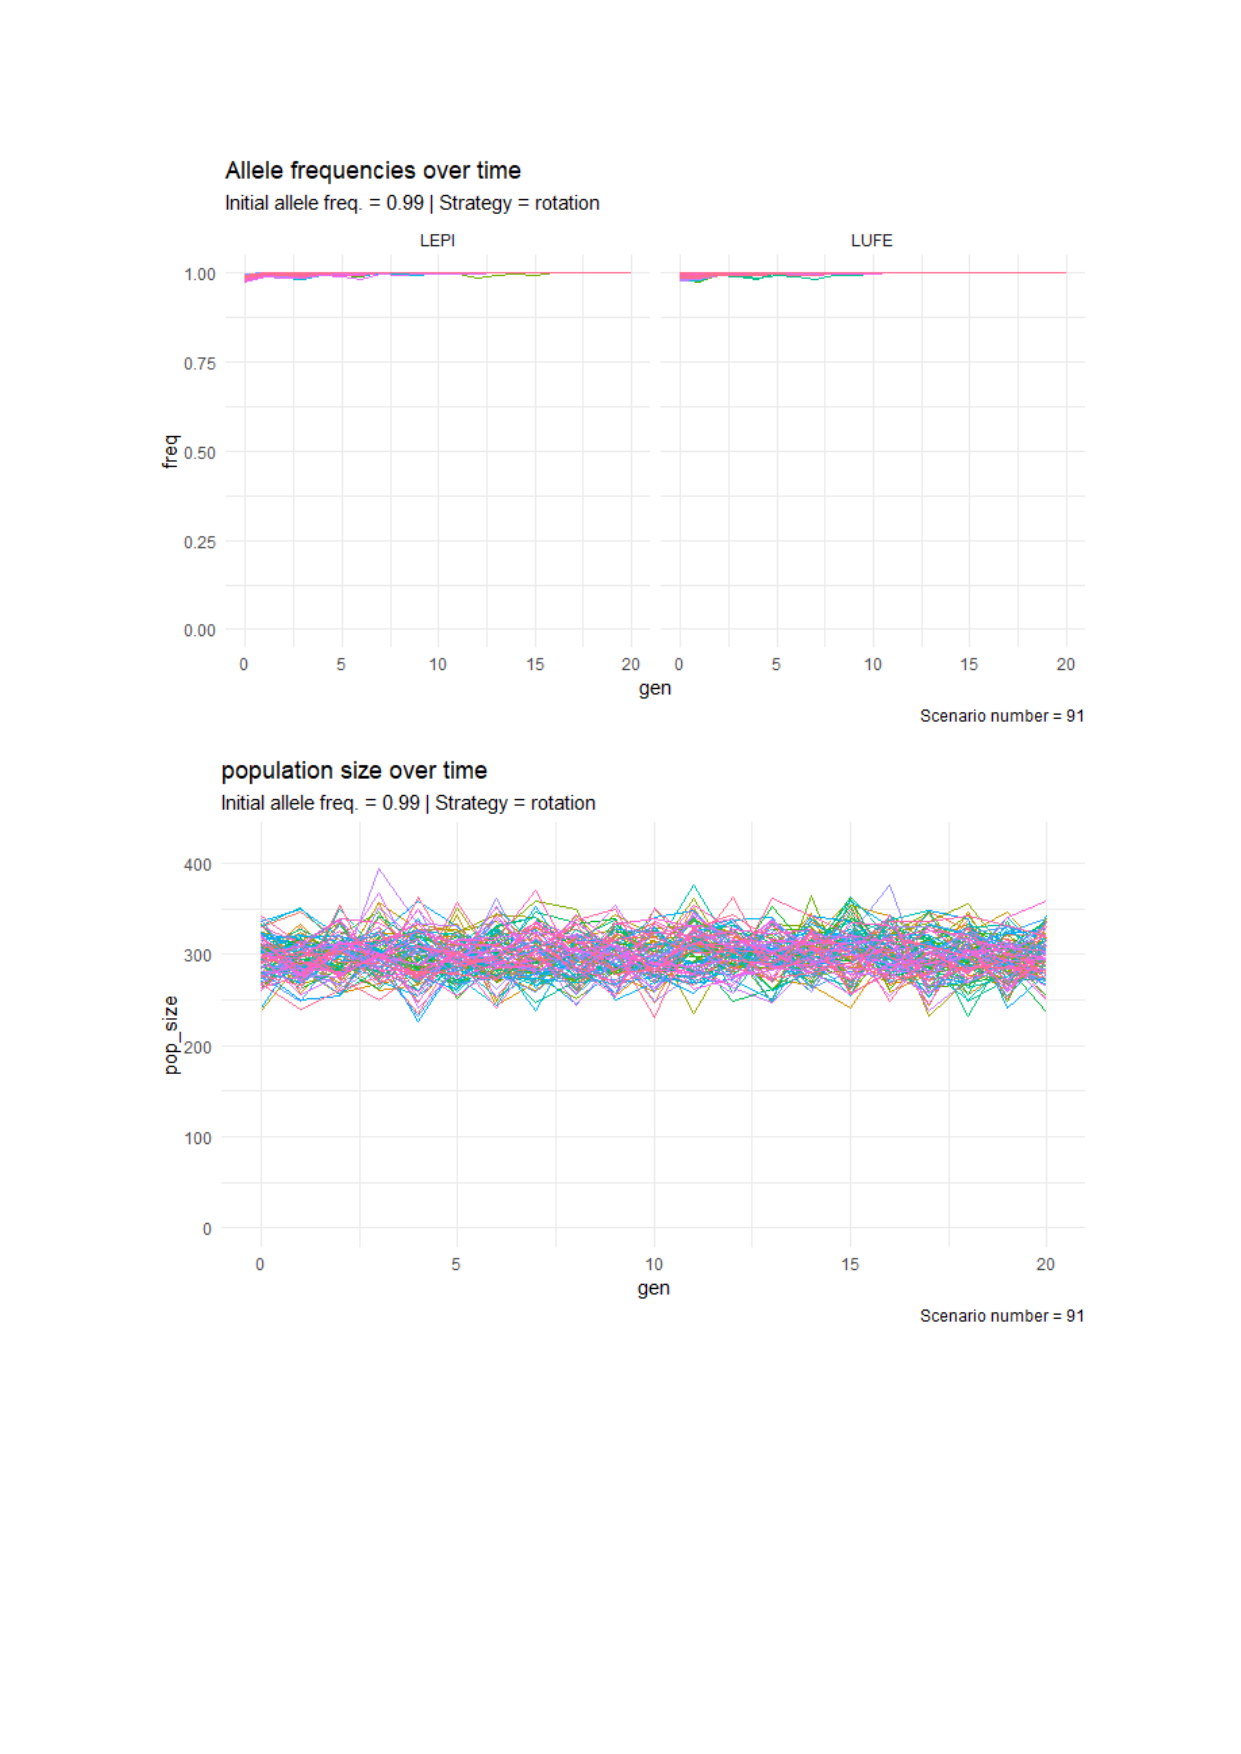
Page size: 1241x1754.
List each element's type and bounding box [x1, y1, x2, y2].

picture [150, 749, 1096, 1334]
picture [150, 150, 1096, 734]
